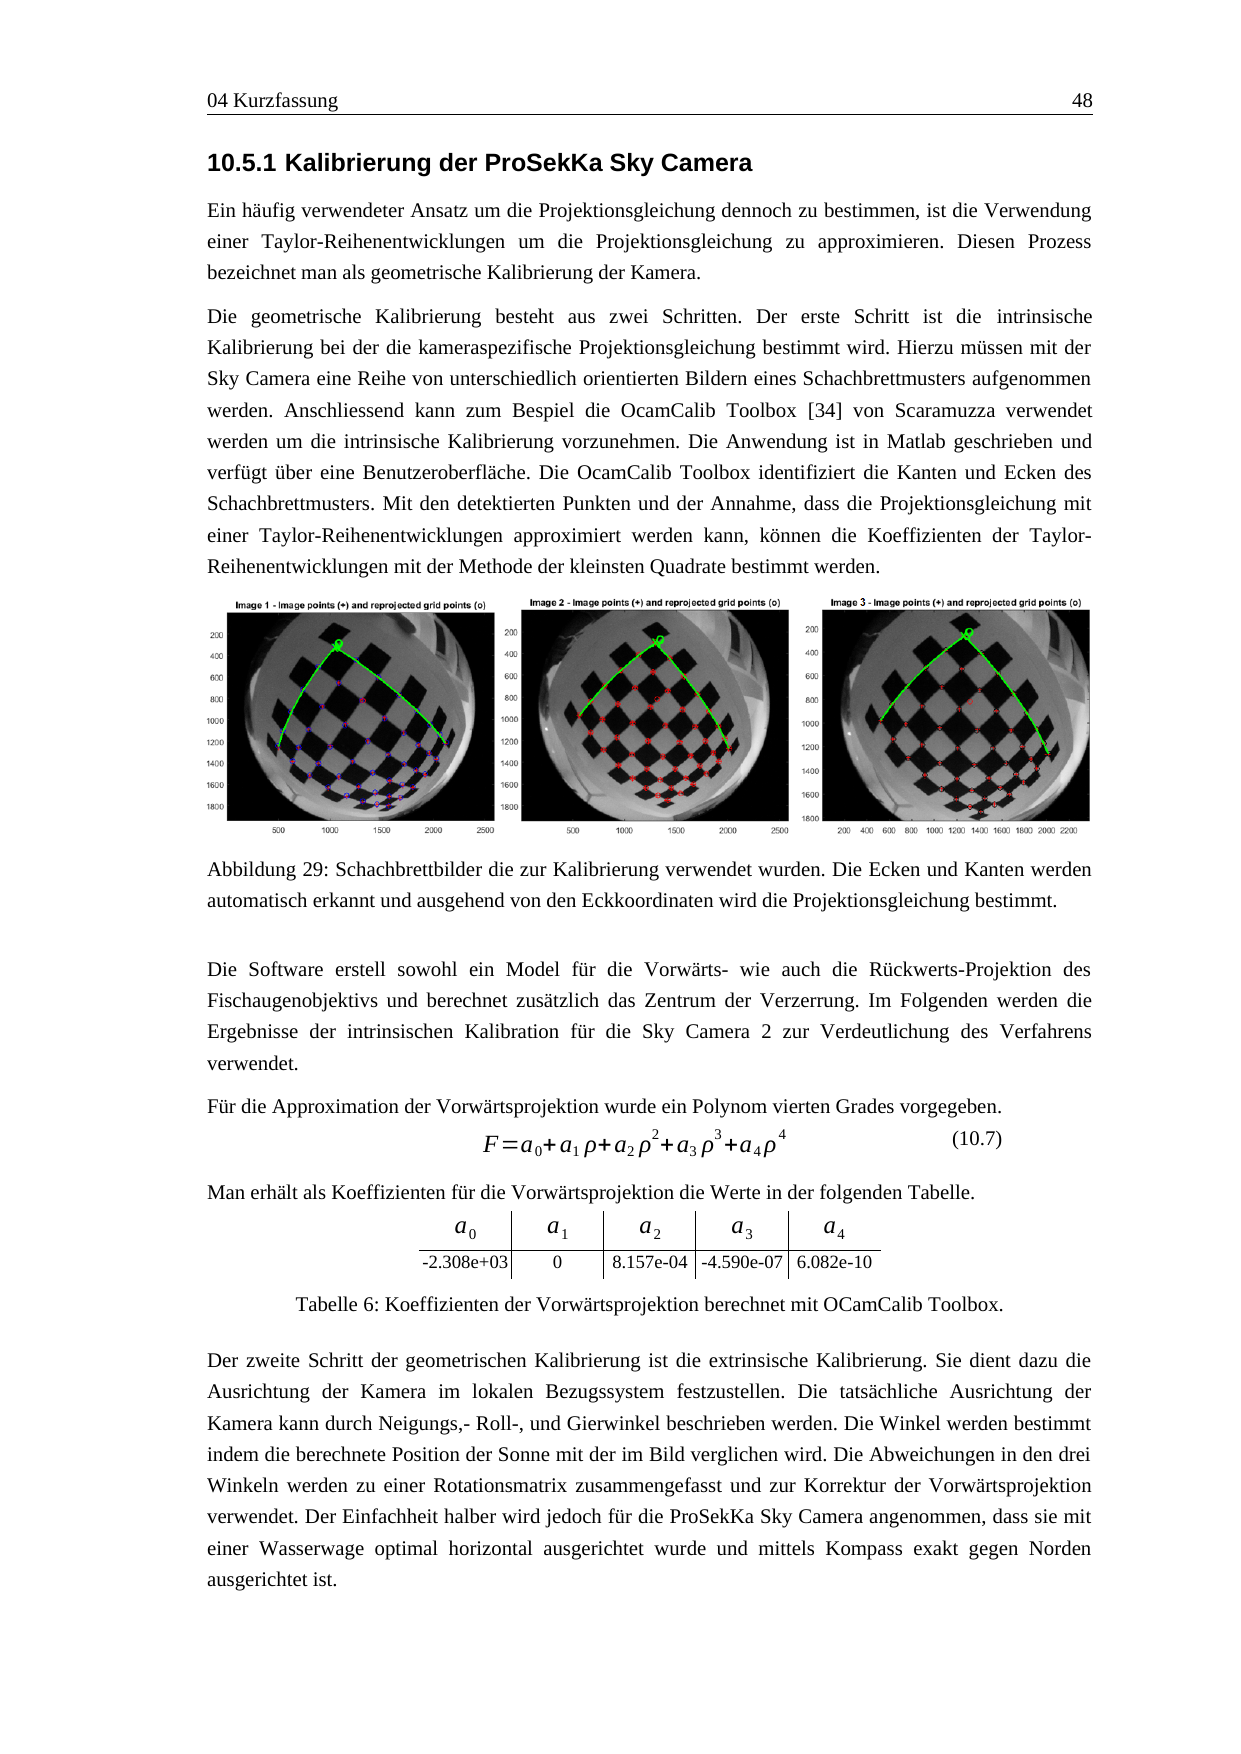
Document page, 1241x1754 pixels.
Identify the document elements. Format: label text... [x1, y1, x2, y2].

picture [206, 597, 1093, 837]
table_cell -2.308e+03 [419, 1251, 511, 1279]
subtitle Kalibrierung der ProSekKa Sky Camera [207, 148, 1093, 176]
text Ein häufig verwendeter Ansatz um die Projektionsgleichung dennoch zu bestimmen, ist die Verwendung einer Taylor-Reihenentwicklungen um die Projektionsgleichung zu approximieren. Diesen Prozess bezeichnet man als geometrische Kalibrierung der Kamera. [207, 197, 1093, 284]
table_header [207, 1126, 952, 1167]
text Für die Approximation der Vorwärtsprojektion wurde ein Polynom vierten Grades vorgegeben. [207, 1094, 1093, 1118]
text Man erhält als Koeffizienten für die Vorwärtsprojektion die Werte in der folgenden Tabelle. [207, 1180, 1093, 1204]
text Abbildung 29: Schachbrettbilder die zur Kalibrierung verwendet wurden. Die Ecken und Kanten werden automatisch erkannt und ausgehend von den Eckkoordinaten wird die Projektionsgleichung bestimmt. [207, 857, 1093, 912]
table_cell 8.157e-04 [604, 1251, 695, 1279]
text Die Software erstell sowohl ein Model für die Vorwärts- wie auch die Rückwerts-Projektion des Fischaugenobjektivs und berechnet zusätzlich das Zentrum der Verzerrung. Im Folgenden werden die Ergebnisse der intrinsischen Kalibration für die Sky Camera 2 zur Verdeutlichung des Verfahrens verwendet. [207, 957, 1093, 1074]
text Tabelle 6: Koeffizienten der Vorwärtsprojektion berechnet mit OCamCalib Toolbox. [207, 1292, 1093, 1316]
table_header [512, 1211, 603, 1250]
text Die geometrische Kalibrierung besteht aus zwei Schritten. Der erste Schritt ist die intrinsische Kalibrierung bei der die kameraspezifische Projektionsgleichung bestimmt wird. Hierzu müssen mit der Sky Camera eine Reihe von unterschiedlich orientierten Bildern eines Schachbrettmusters aufgenommen werden. Anschliessend kann zum Bespiel die OcamCalib Toolbox [34] von Scaramuzza verwendet werden um die intrinsische Kalibrierung vorzunehmen. Die Anwendung ist in Matlab geschrieben und verfügt über eine Benutzeroberfläche. Die OcamCalib Toolbox identifiziert die Kanten und Ecken des Schachbrettmusters. Mit den detektierten Punkten und der Annahme, dass die Projektionsgleichung mit einer Taylor-Reihenentwicklungen approximiert werden kann, können die Koeffizienten der Taylor-Reihenentwicklungen mit der Methode der kleinsten Quadrate bestimmt werden. [207, 304, 1093, 578]
table_header [419, 1211, 511, 1250]
table_cell 6.082e-10 [789, 1251, 881, 1279]
table_cell 0 [512, 1251, 603, 1279]
table_header [789, 1211, 881, 1250]
text Der zweite Schritt der geometrischen Kalibrierung ist die extrinsische Kalibrierung. Sie dient dazu die Ausrichtung der Kamera im lokalen Bezugssystem festzustellen. Die tatsächliche Ausrichtung der Kamera kann durch Neigungs,- Roll-, und Gierwinkel beschrieben werden. Die Winkel werden bestimmt indem die berechnete Position der Sonne mit der im Bild verglichen wird. Die Abweichungen in den drei Winkeln werden zu einer Rotationsmatrix zusammengefasst und zur Korrektur der Vorwärtsprojektion verwendet. Der Einfachheit halber wird jedoch für die ProSekKa Sky Camera angenommen, dass sie mit einer Wasserwage optimal horizontal ausgerichtet wurde und mittels Kompass exakt gegen Norden ausgerichtet ist. [207, 1348, 1093, 1591]
table_cell -4.590e-07 [696, 1251, 788, 1279]
table_header [604, 1211, 695, 1250]
table_header [696, 1211, 788, 1250]
